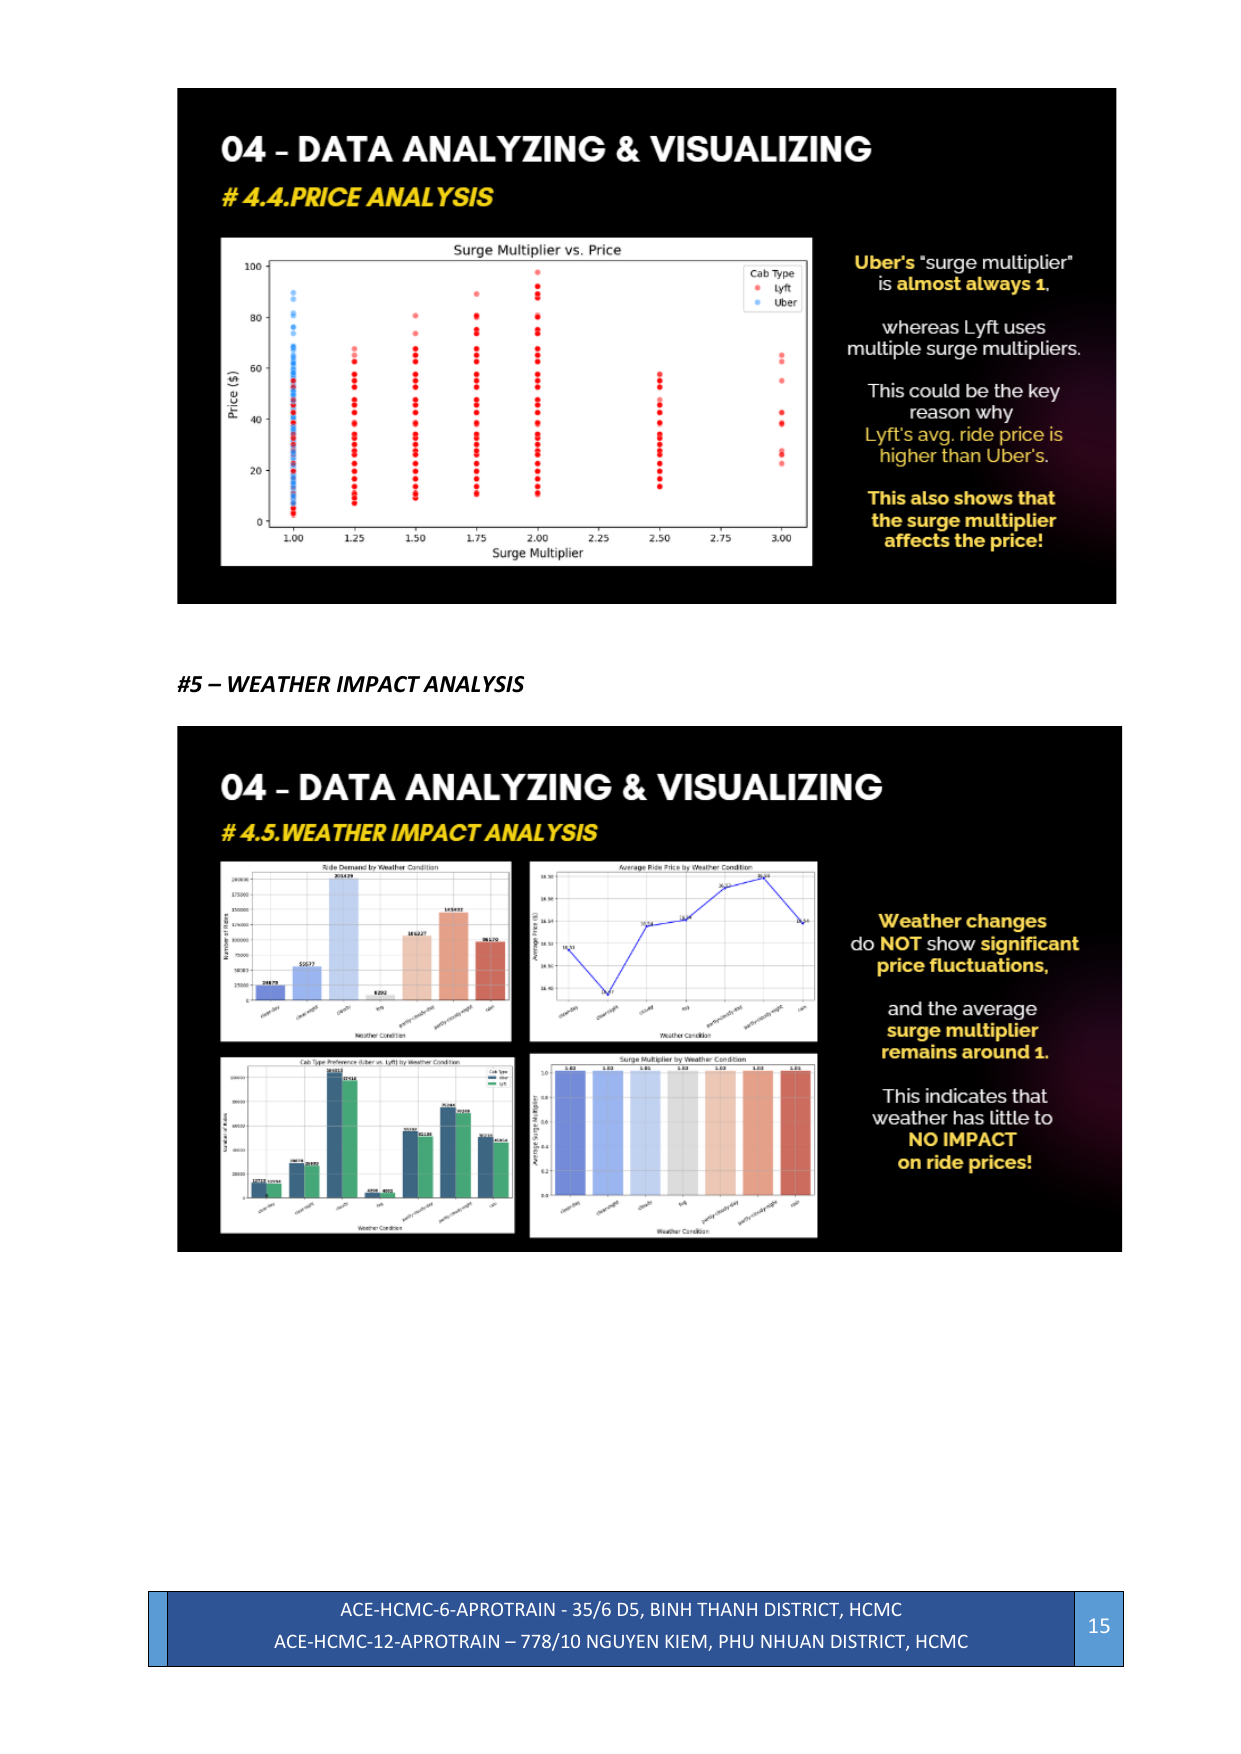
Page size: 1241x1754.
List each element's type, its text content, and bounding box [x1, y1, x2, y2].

picture [177, 88, 1117, 604]
picture [177, 726, 1123, 1252]
text #5 – WEATHER IMPACT ANALYSIS [148, 668, 1092, 698]
